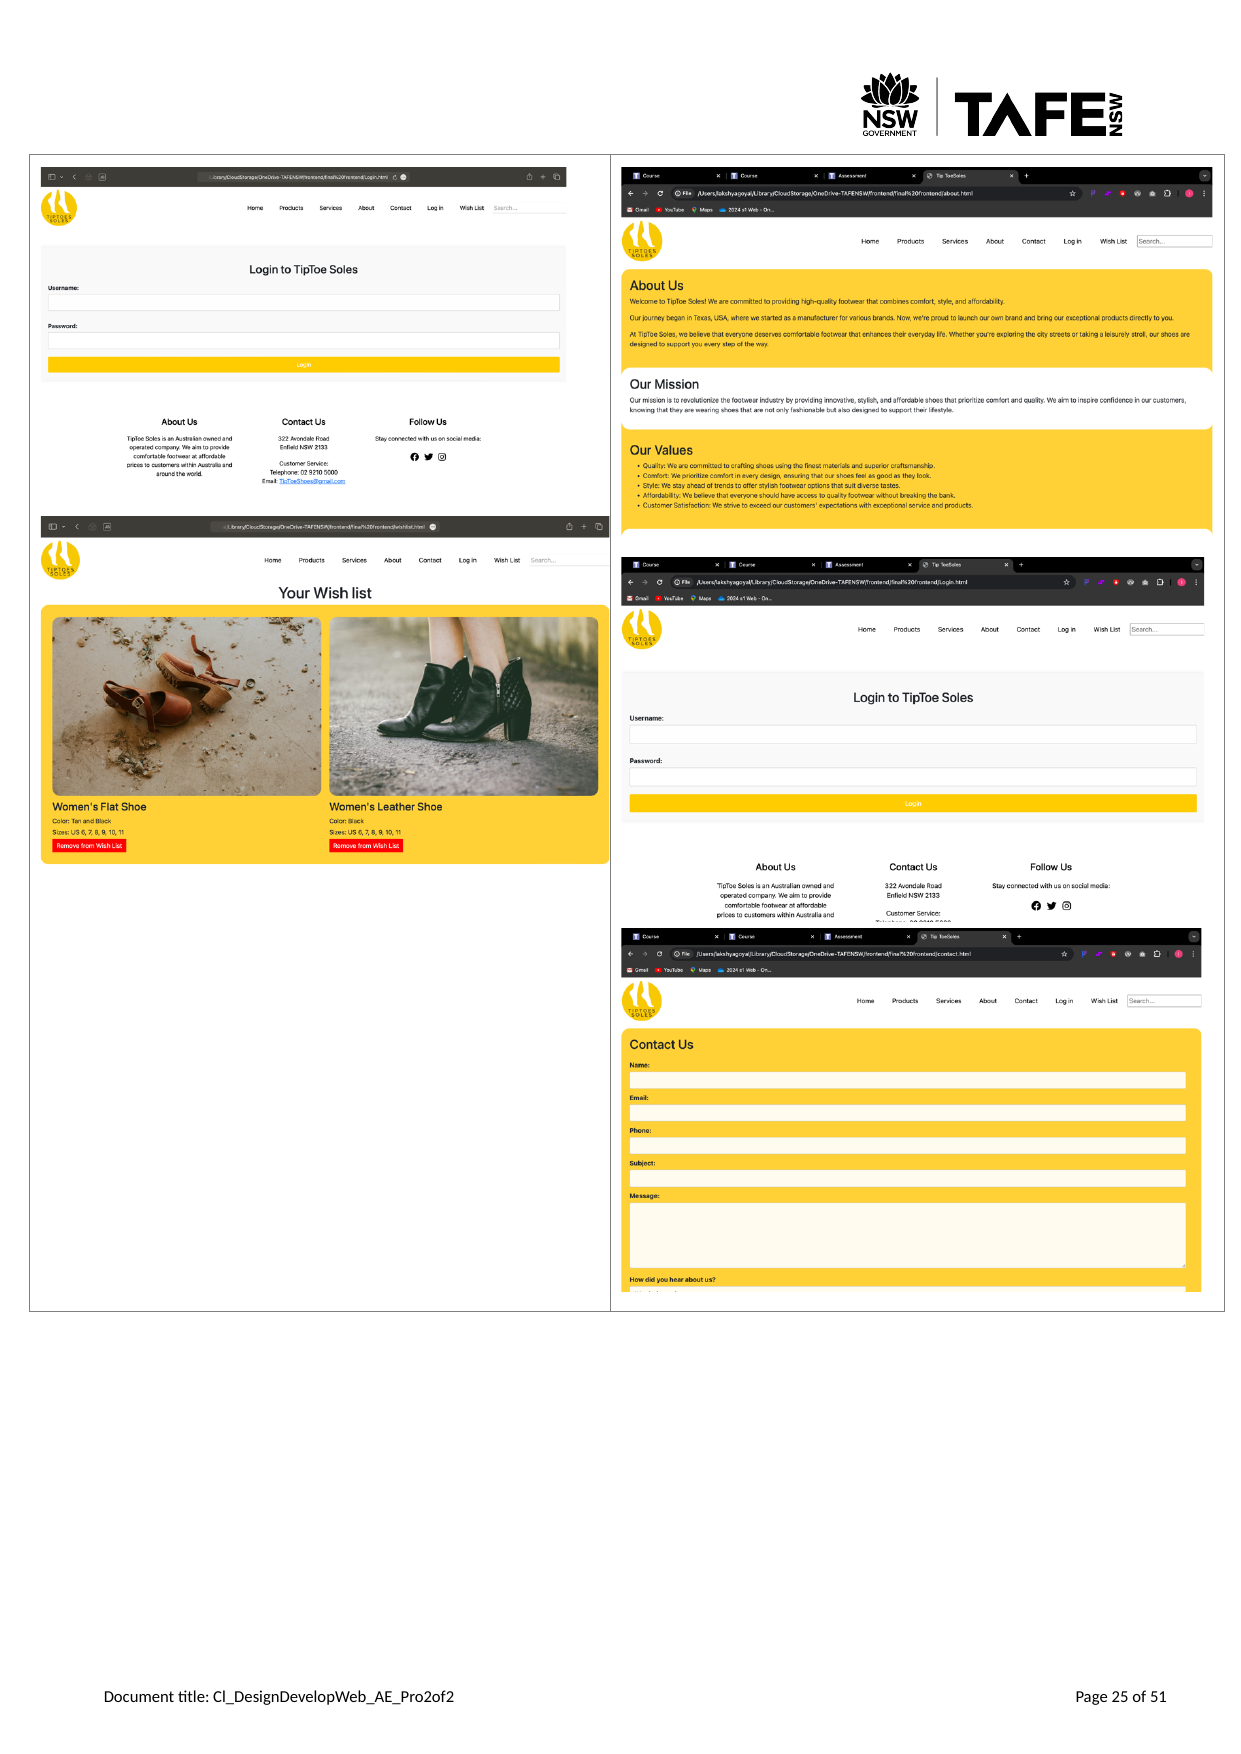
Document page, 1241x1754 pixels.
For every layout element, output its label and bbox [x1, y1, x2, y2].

picture [40, 167, 567, 497]
picture [40, 516, 610, 872]
table_cell [611, 155, 1224, 1311]
picture [621, 928, 1202, 1292]
table_cell [30, 155, 610, 1311]
picture [621, 167, 1213, 537]
picture [861, 71, 1123, 137]
picture [621, 557, 1205, 922]
